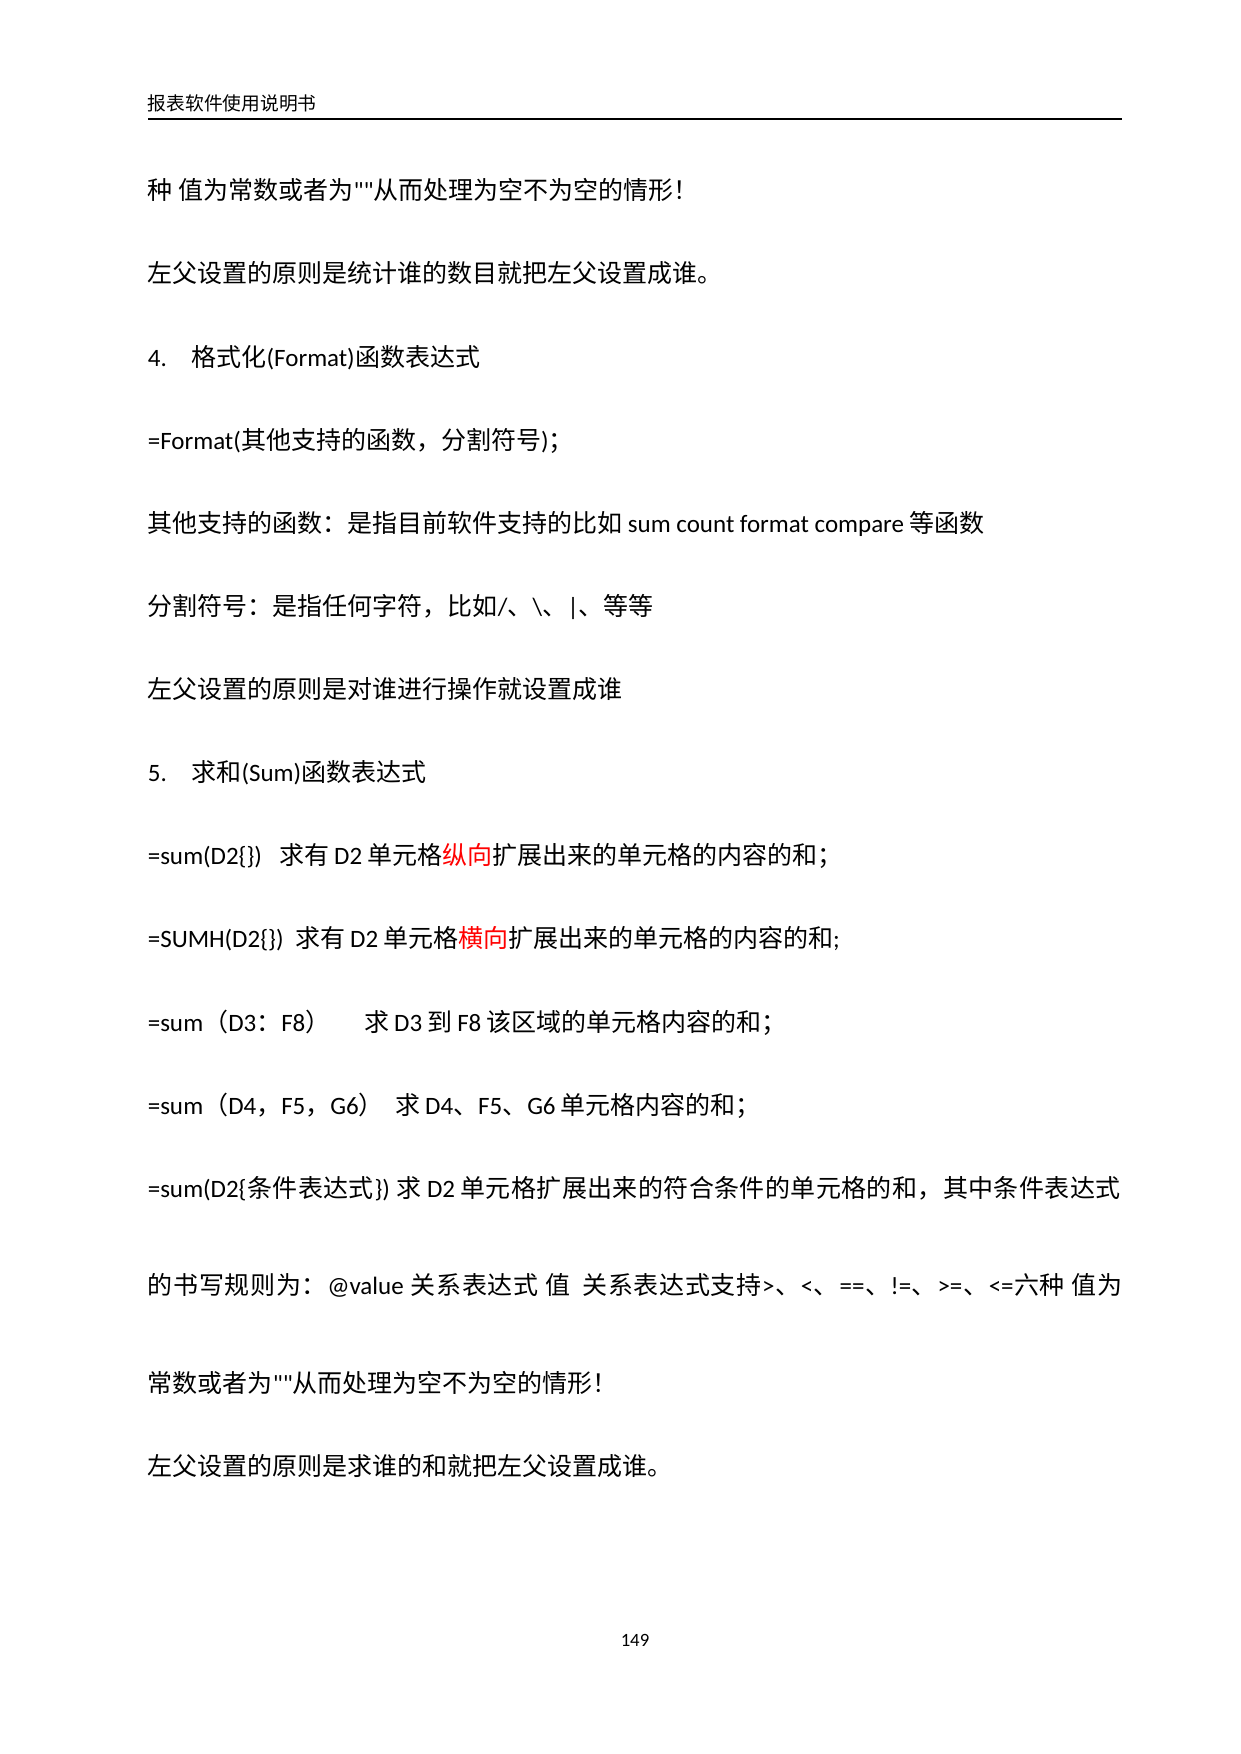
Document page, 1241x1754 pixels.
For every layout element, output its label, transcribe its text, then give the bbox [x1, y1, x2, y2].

text =sum（D4，F5，G6） 求D4、F5、G6单元格内容的和； [148, 1071, 1122, 1136]
text 左父设置的原则是统计谁的数目就把左父设置成谁。 [148, 239, 1122, 304]
list 求和(Sum)函数表达式 [148, 738, 1122, 803]
text 分割符号：是指任何字符，比如/、\、|、等等 [148, 572, 1122, 637]
text =sum(D2{}) 求有D2单元格纵向扩展出来的单元格的内容的和； [148, 821, 1122, 886]
text =sum（D3：F8） 求D3到F8该区域的单元格内容的和； [148, 988, 1122, 1053]
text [148, 156, 1122, 221]
text =Format(其他支持的函数，分割符号)； [148, 406, 1122, 471]
text 左父设置的原则是求谁的和就把左父设置成谁。 [148, 1432, 1122, 1497]
text =sum(D2{条件表达式}) 求D2单元格扩展出来的符合条件的单元格的和，其中条件表达式的书写规则为：@value 关系表达式 值 关系表达式支持>、<、==、!=、>=、<=六种 值为常数或者为""从而处理为空不为空的情形！ [148, 1154, 1122, 1414]
text 其他支持的函数：是指目前软件支持的比如sum count format compare等函数 [148, 489, 1122, 554]
text =SUMH(D2{}) 求有D2单元格横向扩展出来的单元格的内容的和; [148, 904, 1122, 969]
list 格式化(Format)函数表达式 [148, 323, 1122, 388]
text 左父设置的原则是对谁进行操作就设置成谁 [148, 655, 1122, 720]
